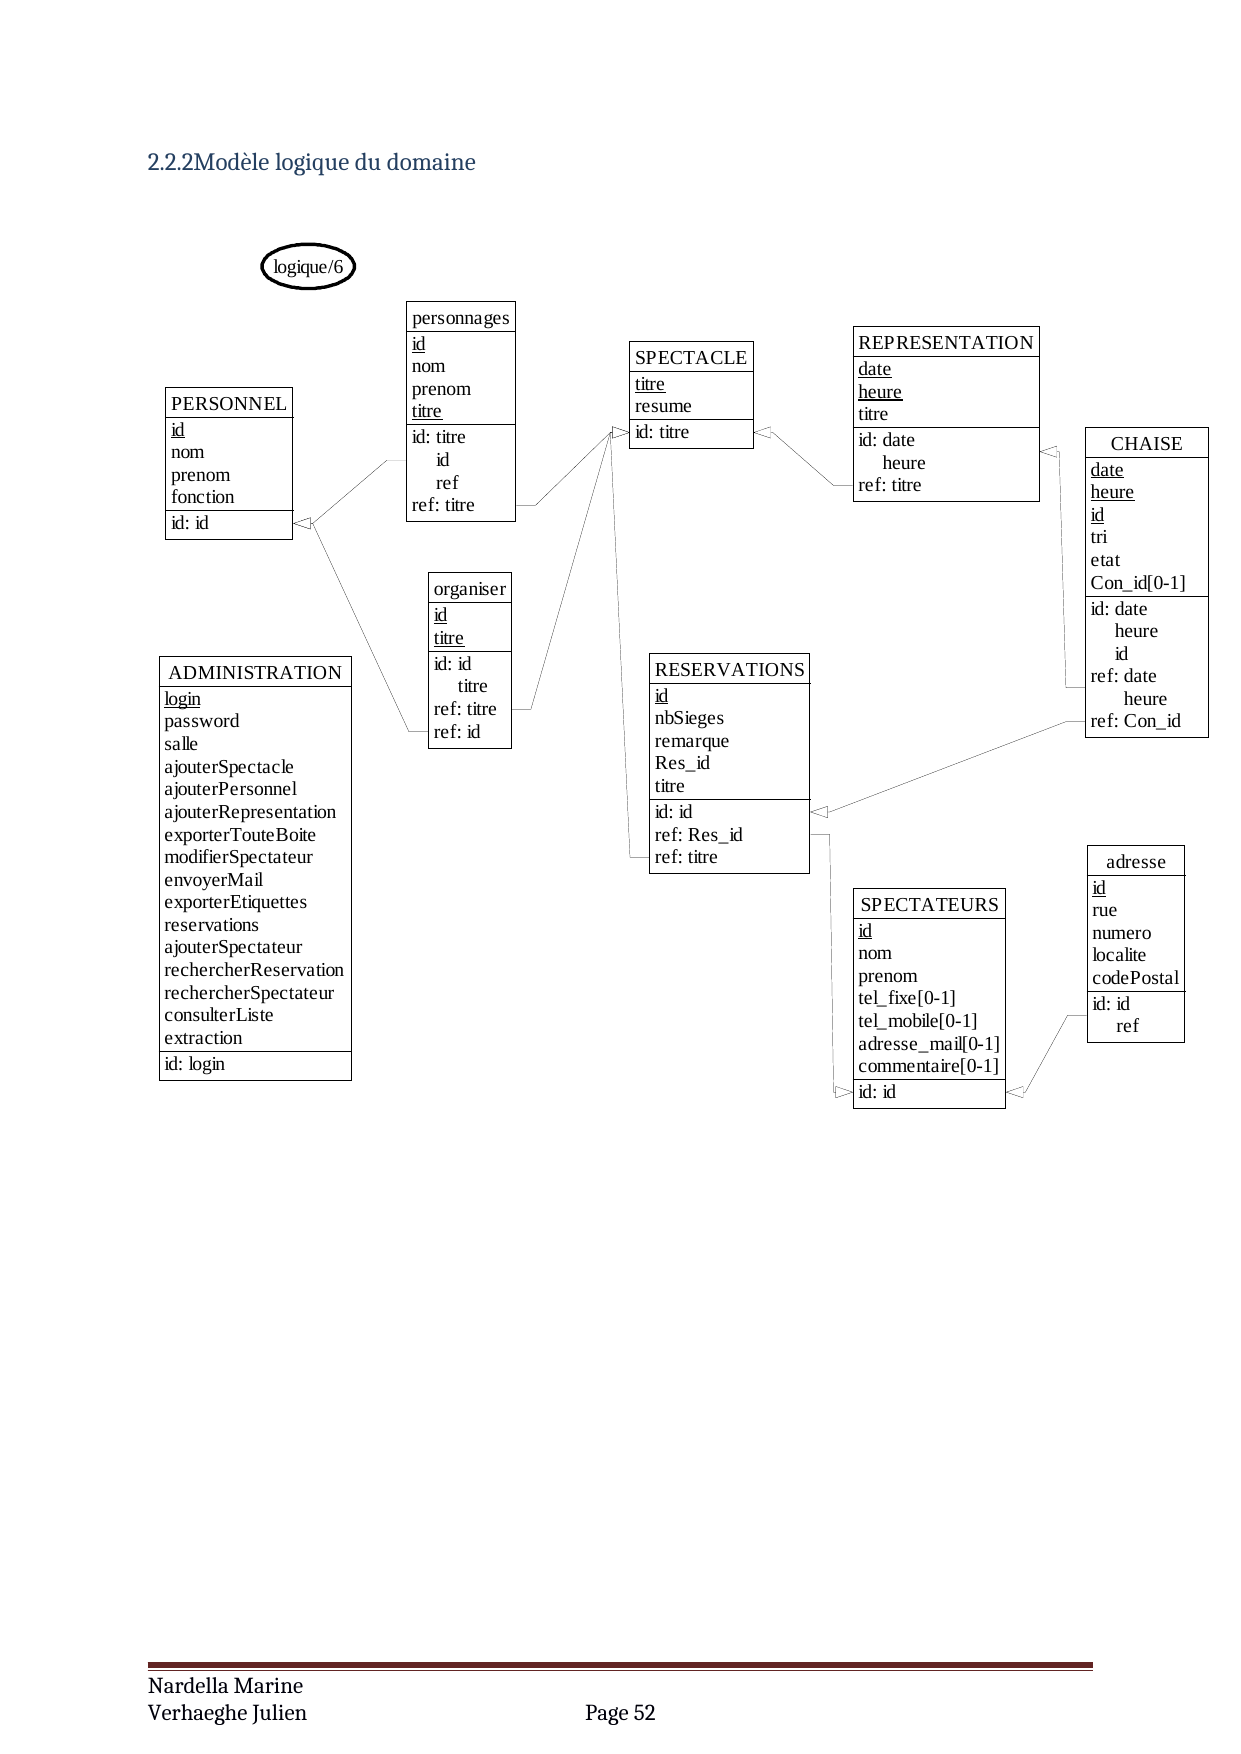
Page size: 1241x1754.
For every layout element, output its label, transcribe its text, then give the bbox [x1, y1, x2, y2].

subtitle 2.2.2Modèle logique du domaine [148, 148, 1093, 176]
